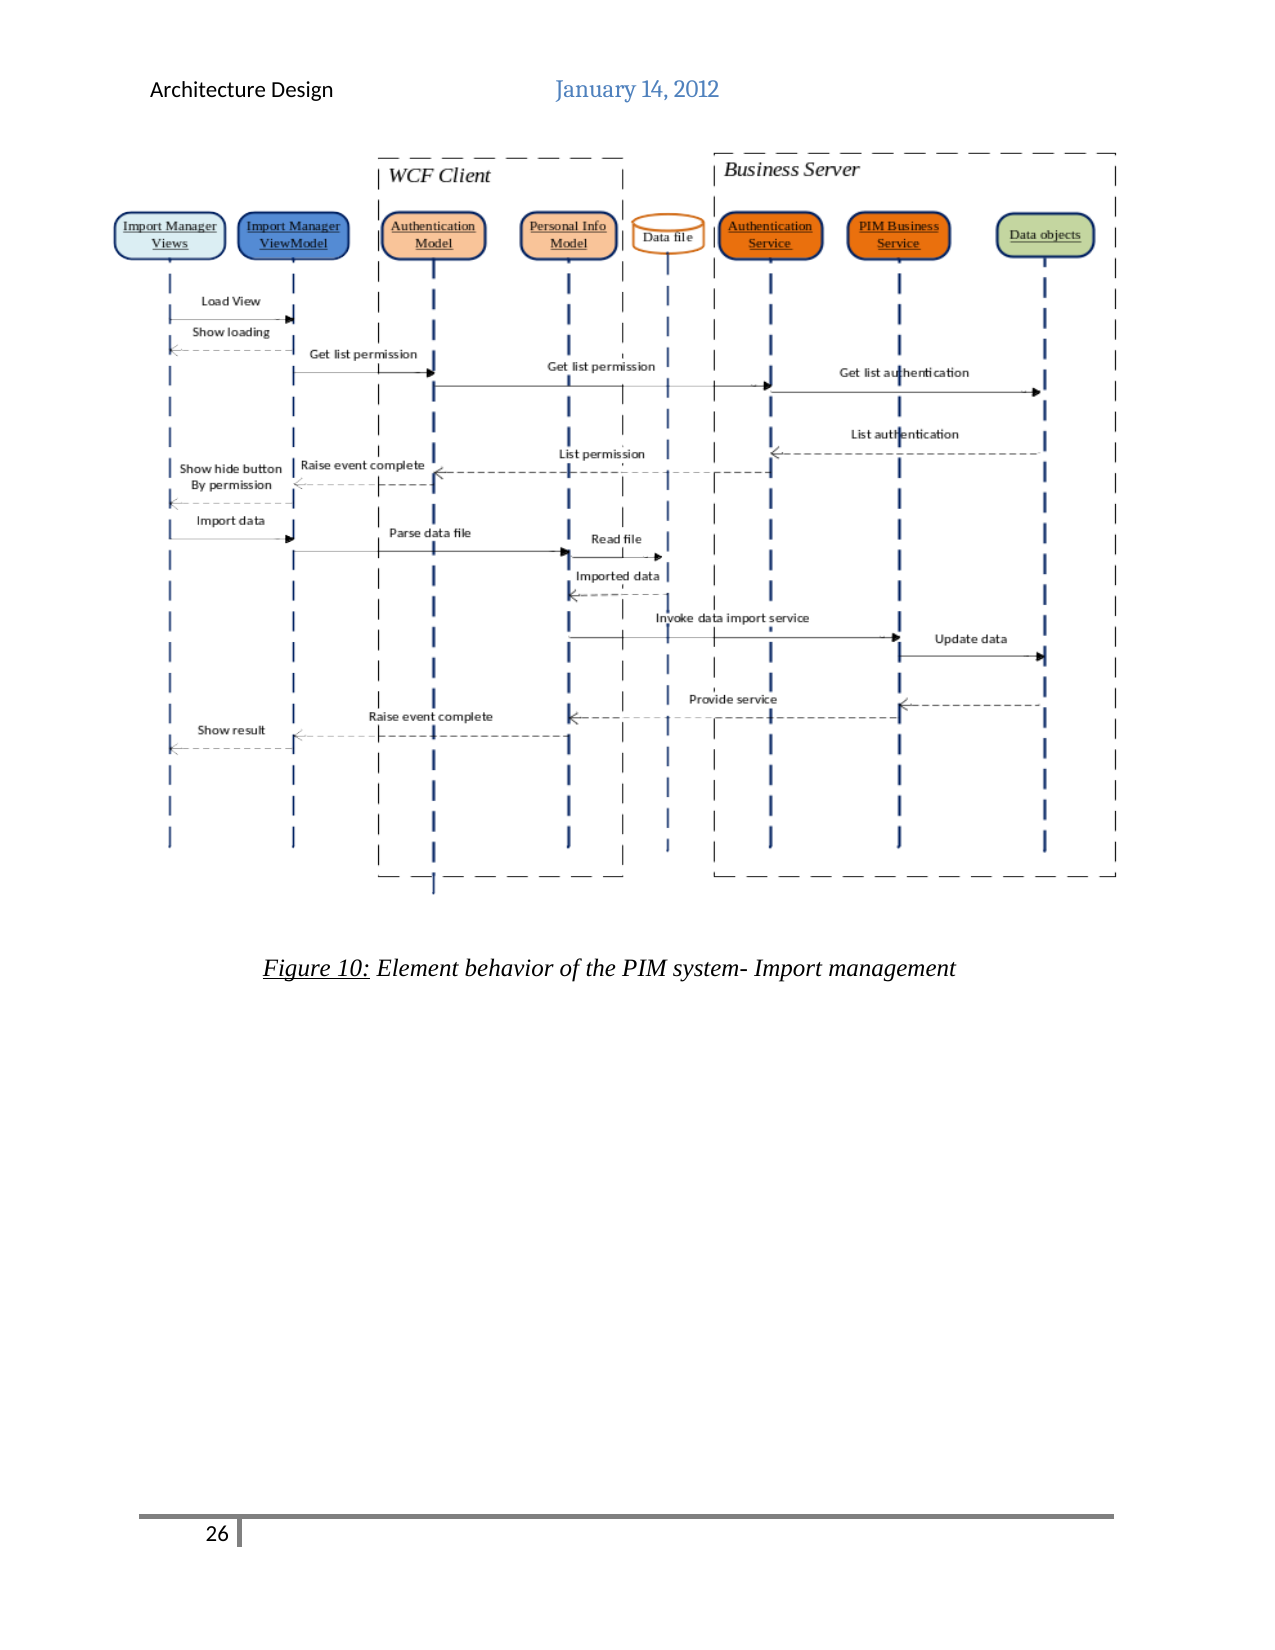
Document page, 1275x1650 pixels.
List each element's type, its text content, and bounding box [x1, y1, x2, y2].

text Figure 10: Element behavior of the PIM system- Import management [94, 953, 1125, 982]
